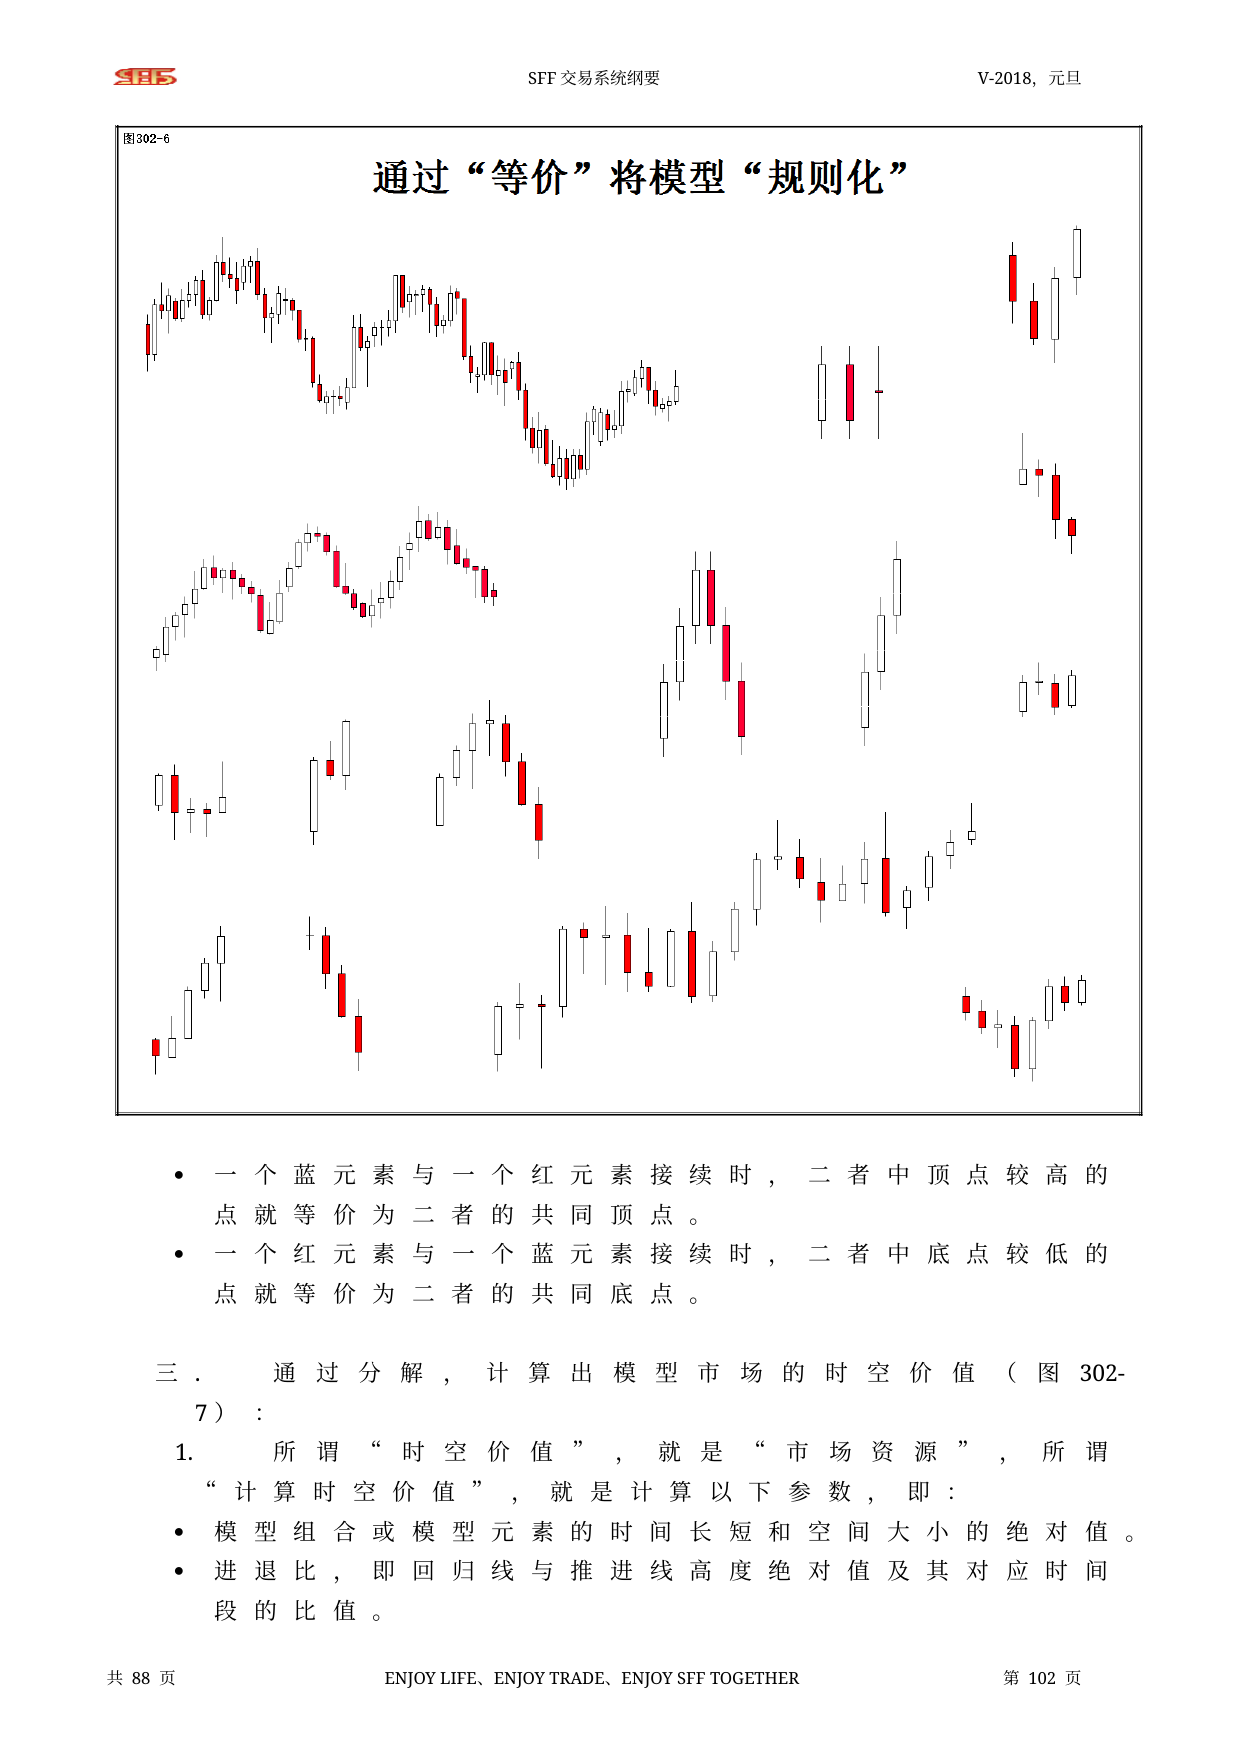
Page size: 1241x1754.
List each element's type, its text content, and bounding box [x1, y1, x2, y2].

list 模型组合或模型元素的时间长短和空间大小的绝对值。 [174, 1510, 1125, 1550]
picture [115, 125, 1143, 1116]
list 一个蓝元素与一个红元素接续时，二者中顶点较高的点就等价为二者的共同顶点。 [174, 1154, 1125, 1233]
list 通过分解，计算出模型市场的时空价值（图302-7）： [145, 1352, 1125, 1431]
picture [106, 68, 188, 85]
list 进退比，即回归线与推进线高度绝对值及其对应时间段的比值。 [174, 1550, 1125, 1629]
list 所谓“时空价值”，就是“市场资源”，所谓“计算时空价值”，就是计算以下参数，即： [160, 1431, 1125, 1510]
list 一个红元素与一个蓝元素接续时，二者中底点较低的点就等价为二者的共同底点。 [174, 1233, 1125, 1312]
